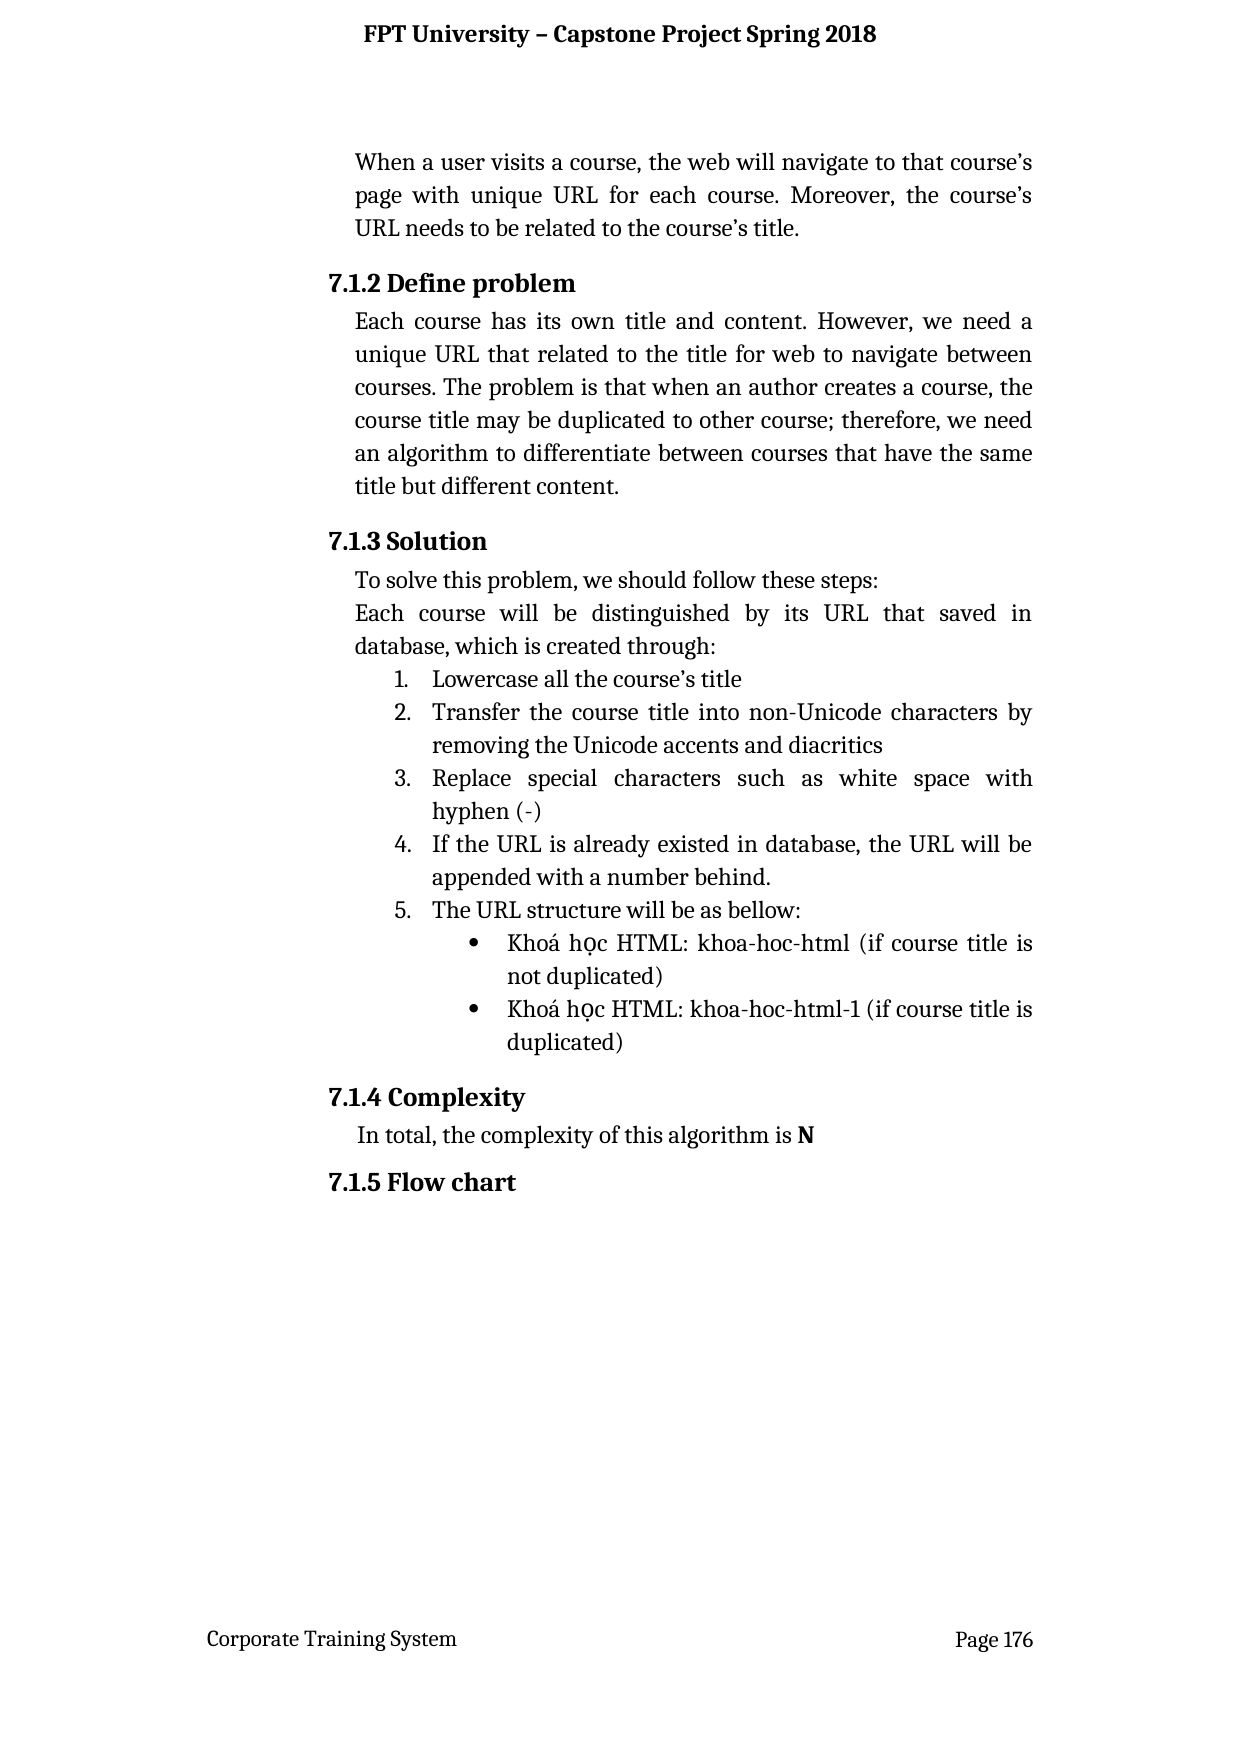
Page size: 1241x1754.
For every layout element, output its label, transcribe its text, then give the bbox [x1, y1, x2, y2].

text 7.1.2 Define problem [329, 268, 1033, 299]
list Khoá học HTML: khoa-hoc-html (if course title is not duplicated) [469, 929, 1033, 991]
text In total, the complexity of this algorithm is N [207, 1121, 1033, 1150]
text 7.1.4 Complexity [329, 1082, 1033, 1113]
list Replace special characters such as white space with hyphen (-) [394, 764, 1033, 825]
text Each course has its own title and content. However, we need a unique URL that related to the title for web to navigate between courses. The problem is that when an author creates a course, the course title may be duplicated to other course; therefore, we need an algorithm to differentiate between courses that have the same title but different content. [282, 307, 1033, 501]
list Transfer the course title into non-Unicode characters by removing the Unicode accents and diacritics [394, 698, 1033, 759]
list Lowercase all the course’s title [394, 664, 1033, 693]
text When a user visits a course, the web will navigate to that course’s page with unique URL for each course. Moreover, the course’s URL needs to be related to the course’s title. [282, 148, 1033, 242]
text To solve this problem, we should follow these steps: [282, 566, 1033, 594]
text 7.1.3 Solution [329, 526, 1033, 557]
list If the URL is already existed in database, the URL will be appended with a number behind. [394, 830, 1033, 891]
list Each course will be distinguished by its URL that saved in database, which is created through: [354, 598, 1033, 660]
list Khoá học HTML: khoa-hoc-html-1 (if course title is duplicated) [469, 995, 1033, 1057]
list The URL structure will be as bellow: [394, 896, 1033, 924]
text 7.1.5 Flow chart [329, 1167, 1033, 1198]
